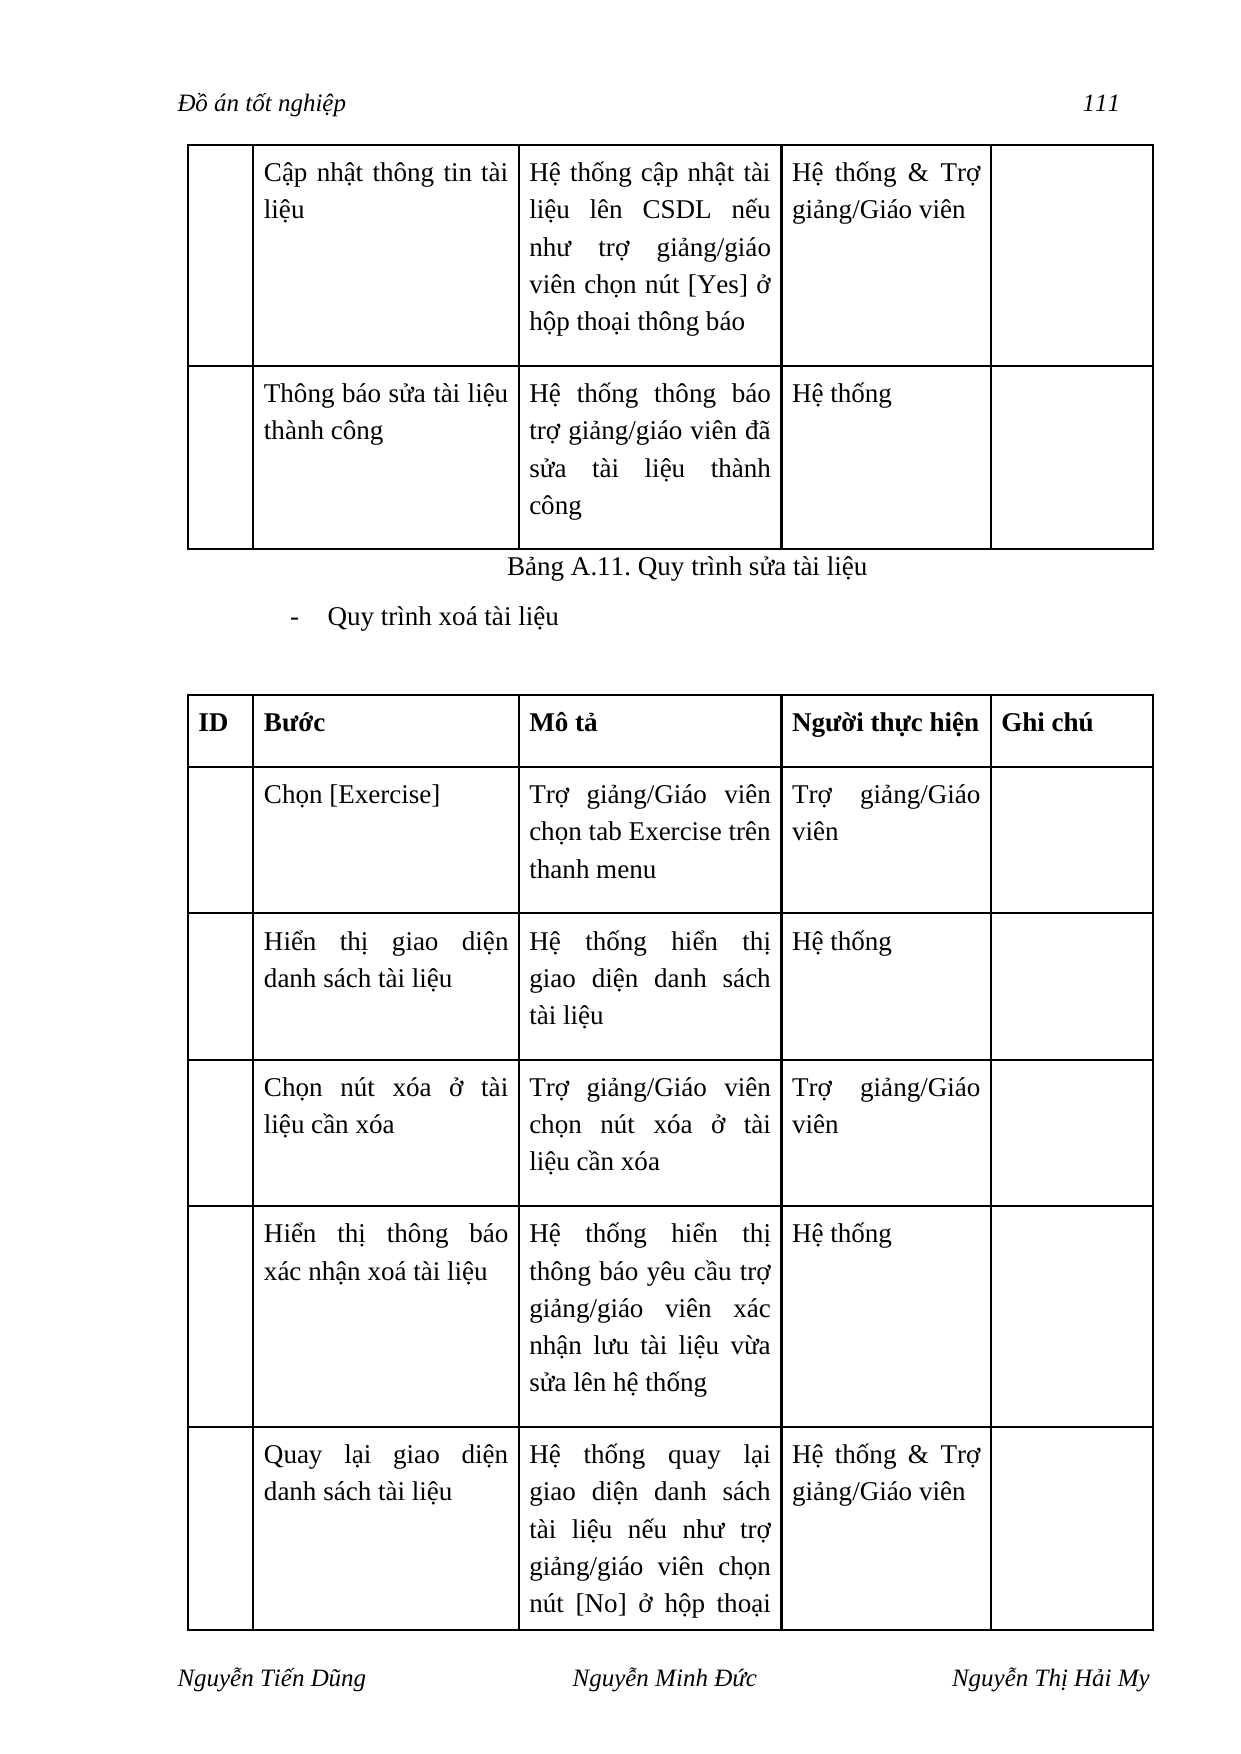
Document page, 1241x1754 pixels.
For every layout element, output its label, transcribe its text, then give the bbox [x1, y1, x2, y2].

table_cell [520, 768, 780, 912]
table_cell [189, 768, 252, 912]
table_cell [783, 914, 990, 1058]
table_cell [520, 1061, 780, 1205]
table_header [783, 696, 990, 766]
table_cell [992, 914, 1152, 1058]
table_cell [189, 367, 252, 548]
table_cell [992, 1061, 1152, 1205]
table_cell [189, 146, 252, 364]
text Bảng A.11. Quy trình sửa tài liệu [252, 550, 1122, 581]
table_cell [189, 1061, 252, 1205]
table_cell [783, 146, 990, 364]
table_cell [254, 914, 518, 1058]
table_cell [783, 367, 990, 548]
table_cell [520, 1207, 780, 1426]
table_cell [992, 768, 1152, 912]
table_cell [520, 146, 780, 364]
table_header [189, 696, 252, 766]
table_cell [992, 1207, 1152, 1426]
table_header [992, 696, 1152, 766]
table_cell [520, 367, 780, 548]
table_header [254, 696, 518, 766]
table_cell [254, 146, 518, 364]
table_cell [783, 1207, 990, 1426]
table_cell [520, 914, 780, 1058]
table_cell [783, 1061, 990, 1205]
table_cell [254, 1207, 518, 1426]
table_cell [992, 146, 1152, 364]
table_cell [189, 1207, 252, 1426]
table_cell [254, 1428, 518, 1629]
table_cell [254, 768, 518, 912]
list Quy trình xoá tài liệu [290, 600, 1122, 631]
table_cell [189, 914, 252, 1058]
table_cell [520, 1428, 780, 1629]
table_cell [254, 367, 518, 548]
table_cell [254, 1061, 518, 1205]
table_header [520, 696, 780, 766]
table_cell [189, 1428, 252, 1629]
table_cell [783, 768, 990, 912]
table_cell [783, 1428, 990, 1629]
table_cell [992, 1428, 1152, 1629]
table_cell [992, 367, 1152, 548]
